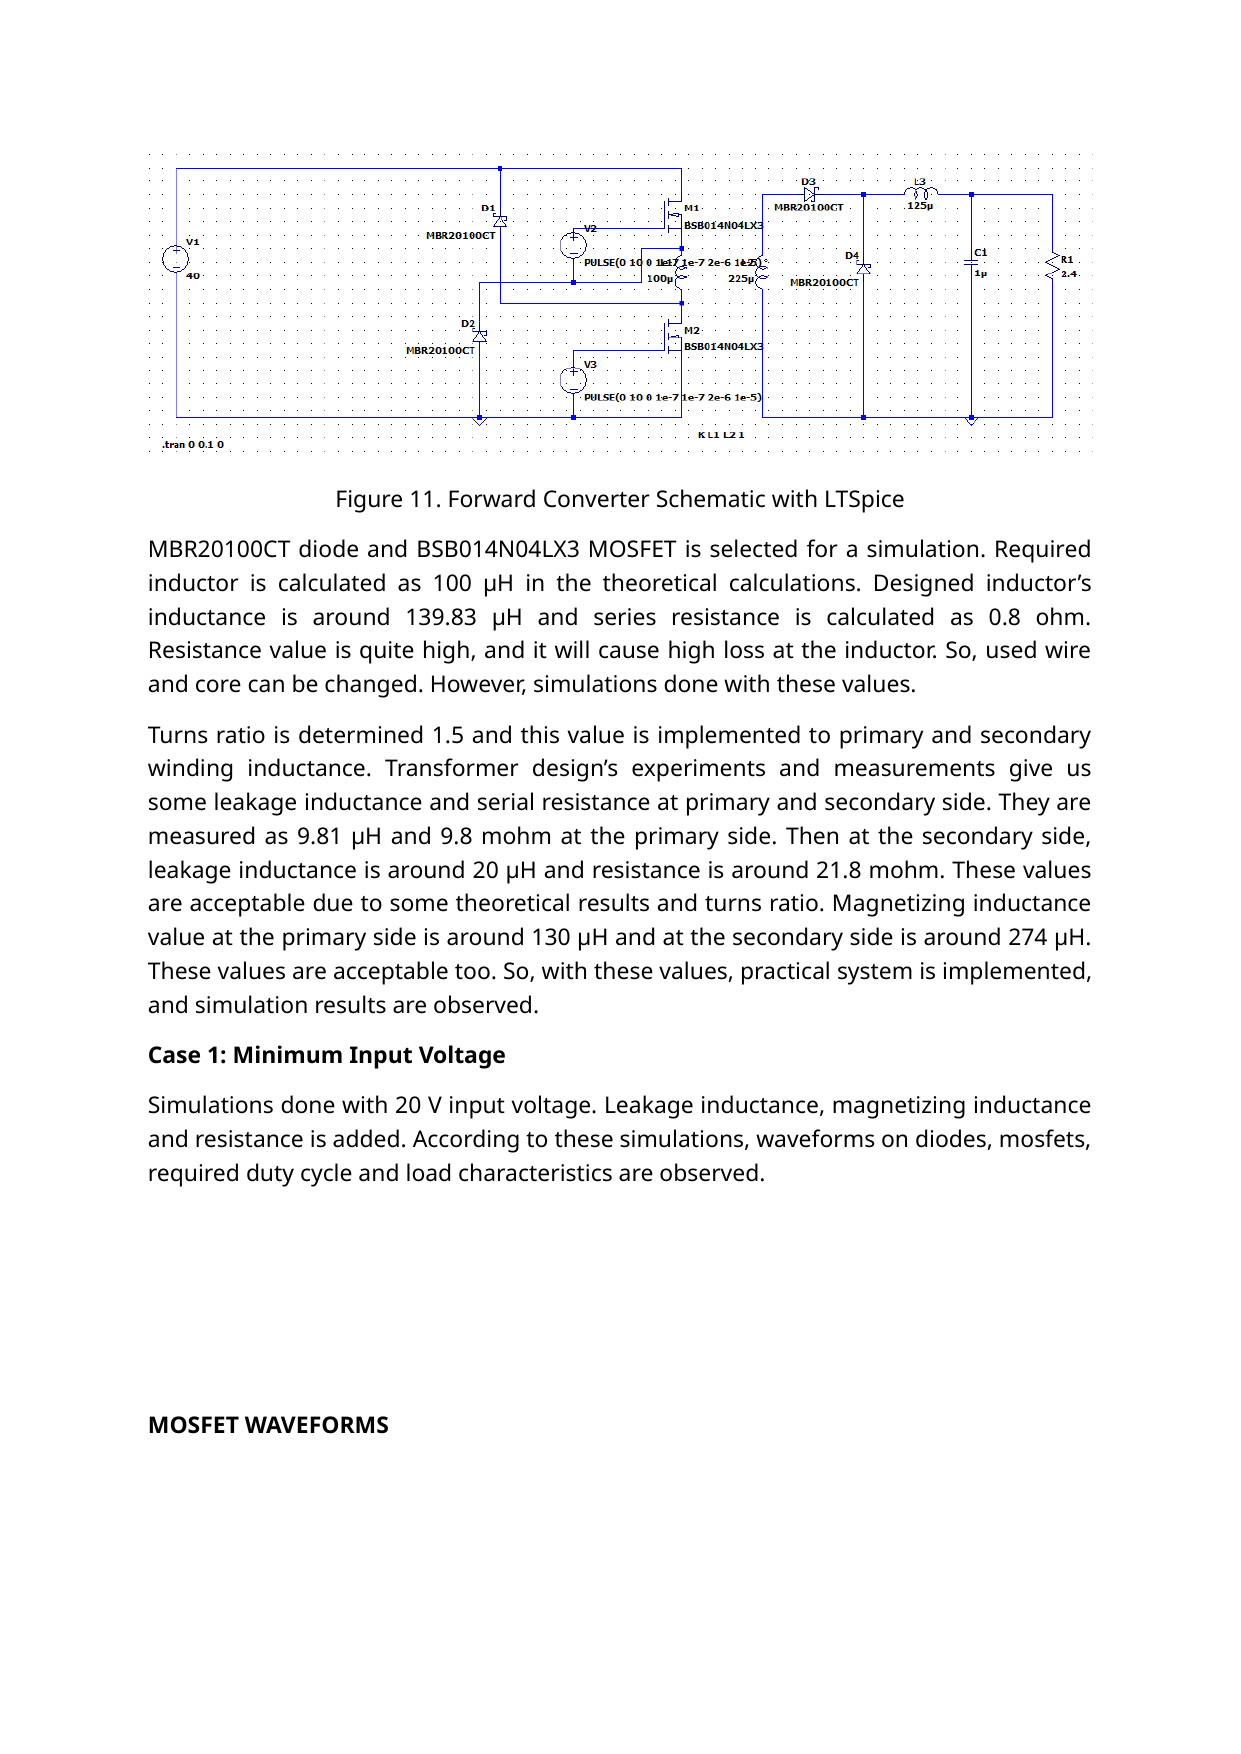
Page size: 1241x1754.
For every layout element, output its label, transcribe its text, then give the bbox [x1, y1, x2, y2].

text Simulations done with 20 V input voltage. Leakage inductance, magnetizing inductance and resistance is added. According to these simulations, waveforms on diodes, mosfets, required duty cycle and load characteristics are observed. [148, 1089, 1093, 1188]
text MBR20100CT diode and BSB014N04LX3 MOSFET is selected for a simulation. Required inductor is calculated as 100 µH in the theoretical calculations. Designed inductor’s inductance is around 139.83 µH and series resistance is calculated as 0.8 ohm. Resistance value is quite high, and it will cause high loss at the inductor. So, used wire and core can be changed. However, simulations done with these values. [148, 533, 1093, 699]
text Case 1: Minimum Input Voltage [148, 1039, 1093, 1070]
text Figure 11. Forward Converter Schematic with LTSpice [148, 483, 1093, 514]
text MOSFET WAVEFORMS [148, 1409, 1093, 1440]
picture [147, 147, 1093, 464]
text Turns ratio is determined 1.5 and this value is implemented to primary and secondary winding inductance. Transformer design’s experiments and measurements give us some leakage inductance and serial resistance at primary and secondary side. They are measured as 9.81 µH and 9.8 mohm at the primary side. Then at the secondary side, leakage inductance is around 20 µH and resistance is around 21.8 mohm. These values are acceptable due to some theoretical results and turns ratio. Magnetizing inductance value at the primary side is around 130 µH and at the secondary side is around 274 µH. These values are acceptable too. So, with these values, practical system is implemented, and simulation results are observed. [148, 718, 1093, 1020]
